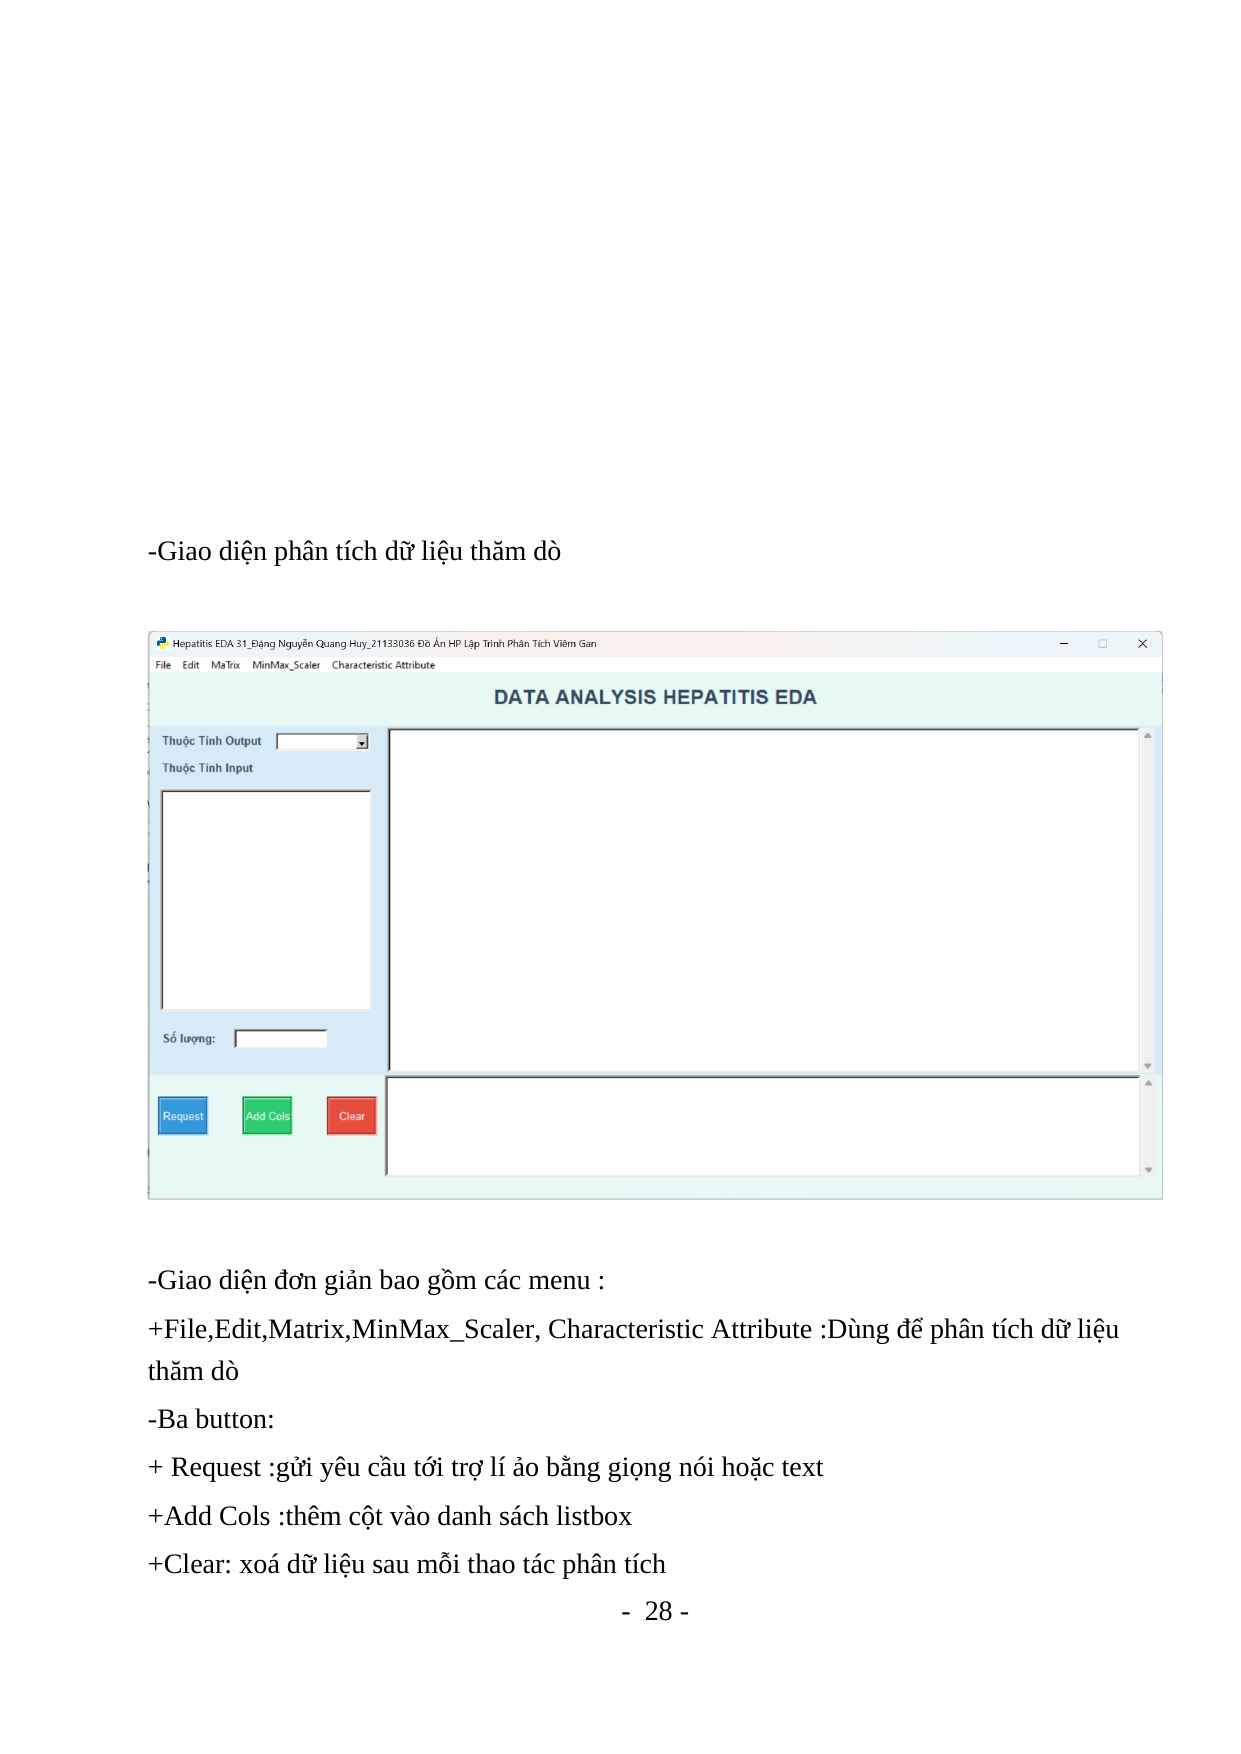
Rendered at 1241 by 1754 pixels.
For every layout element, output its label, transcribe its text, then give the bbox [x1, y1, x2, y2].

text + Request :gửi yêu cầu tới trợ lí ảo bằng giọng nói hoặc text [148, 1451, 1162, 1483]
text -Ba button: [148, 1402, 1162, 1434]
picture [147, 631, 1163, 1200]
text -Giao diện đơn giản bao gồm các menu : [148, 1263, 1162, 1296]
text +File,Edit,Matrix,MinMax_Scaler, Characteristic Attribute :Dùng để phân tích dữ liệu thăm dò [148, 1312, 1162, 1386]
text +Add Cols :thêm cột vào danh sách listbox [148, 1499, 1162, 1531]
text -Giao diện phân tích dữ liệu thăm dò [148, 534, 1162, 567]
text +Clear: xoá dữ liệu sau mỗi thao tác phân tích [148, 1547, 1162, 1579]
